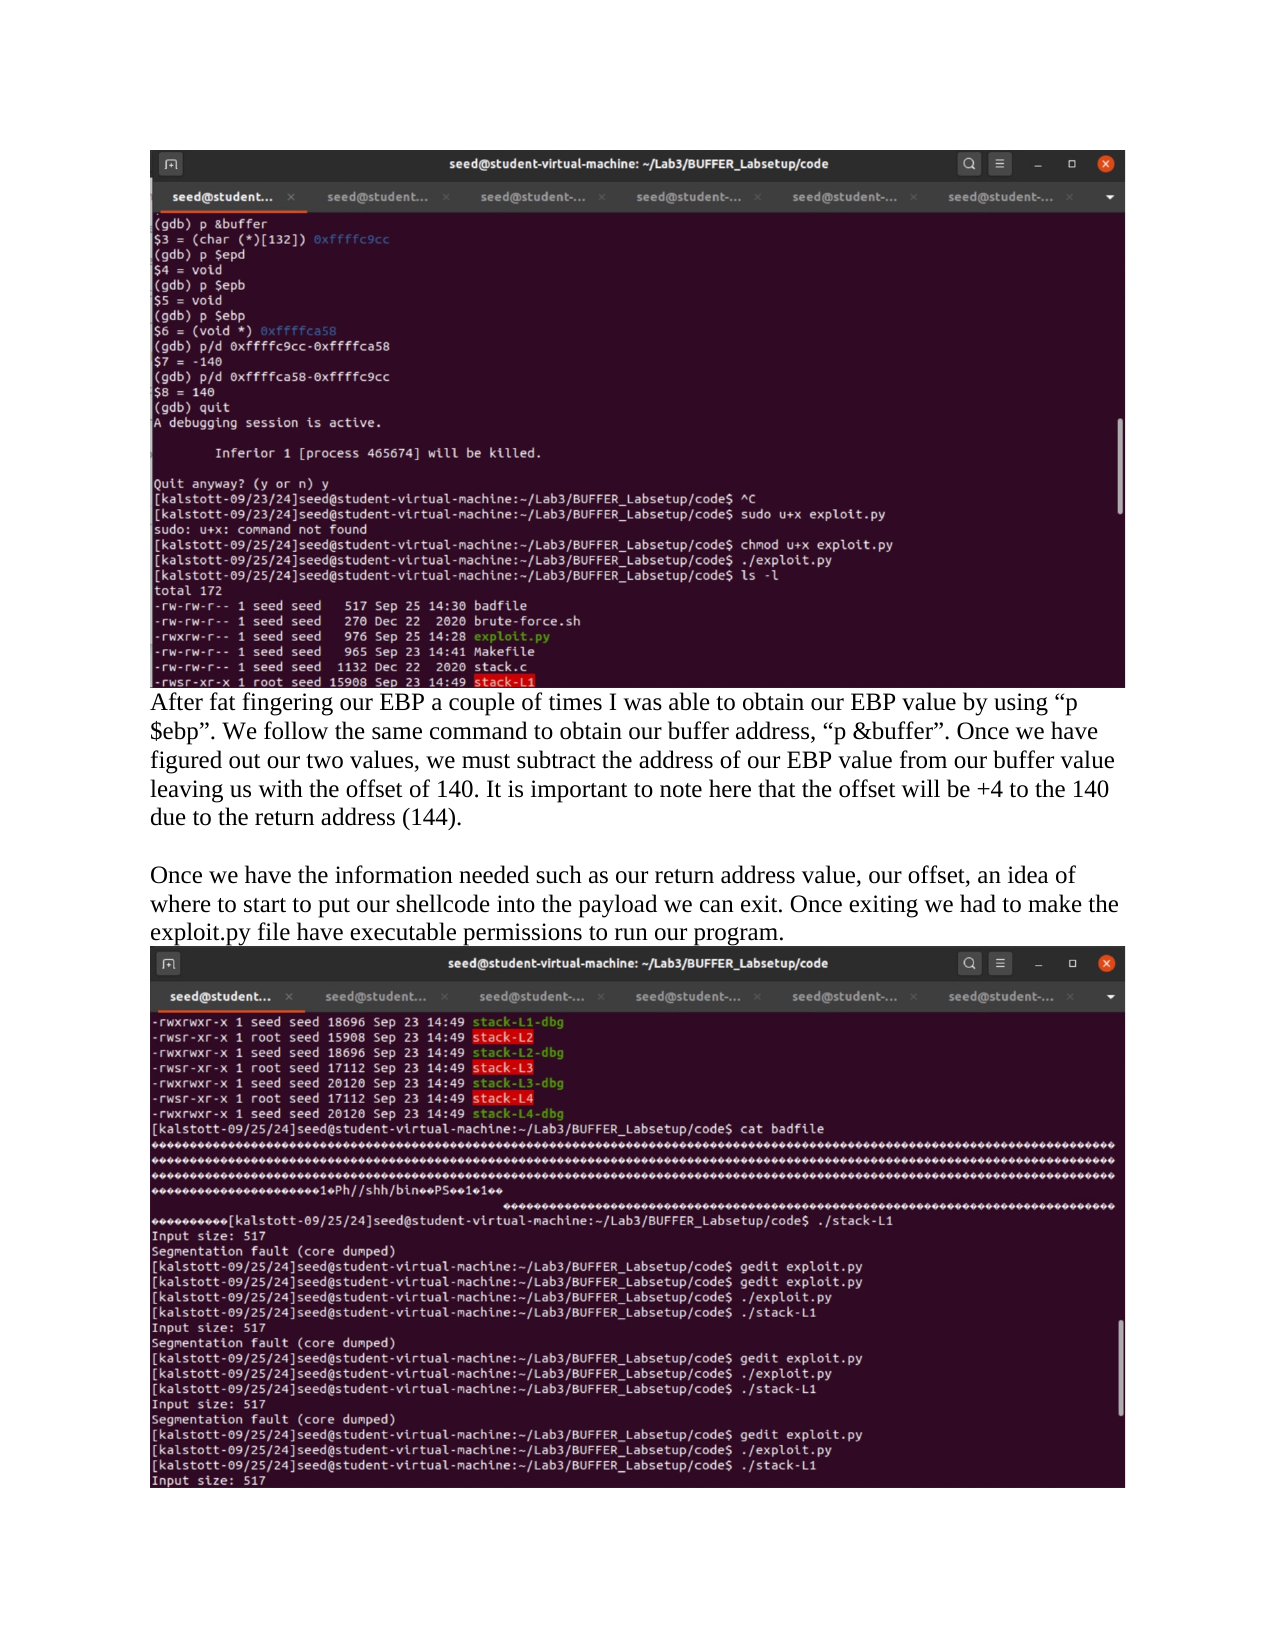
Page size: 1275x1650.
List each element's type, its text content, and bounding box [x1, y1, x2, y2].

picture [150, 150, 1125, 688]
text Once we have the information needed such as our return address value, our offset, an idea of where to start to put our shellcode into the payload we can exit. Once exiting we had to make the exploit.py file have executable permissions to run our program. [150, 860, 1125, 946]
picture [150, 946, 1125, 1488]
text After fat fingering our EBP a couple of times I was able to obtain our EBP value by using “p $ebp”. We follow the same command to obtain our buffer address, “p &buffer”. Once we have figured out our two values, we must subtract the address of our EBP value from our buffer value leaving us with the offset of 140. It is important to note here that the offset will be +4 to the 140 due to the return address (144). [150, 688, 1125, 831]
